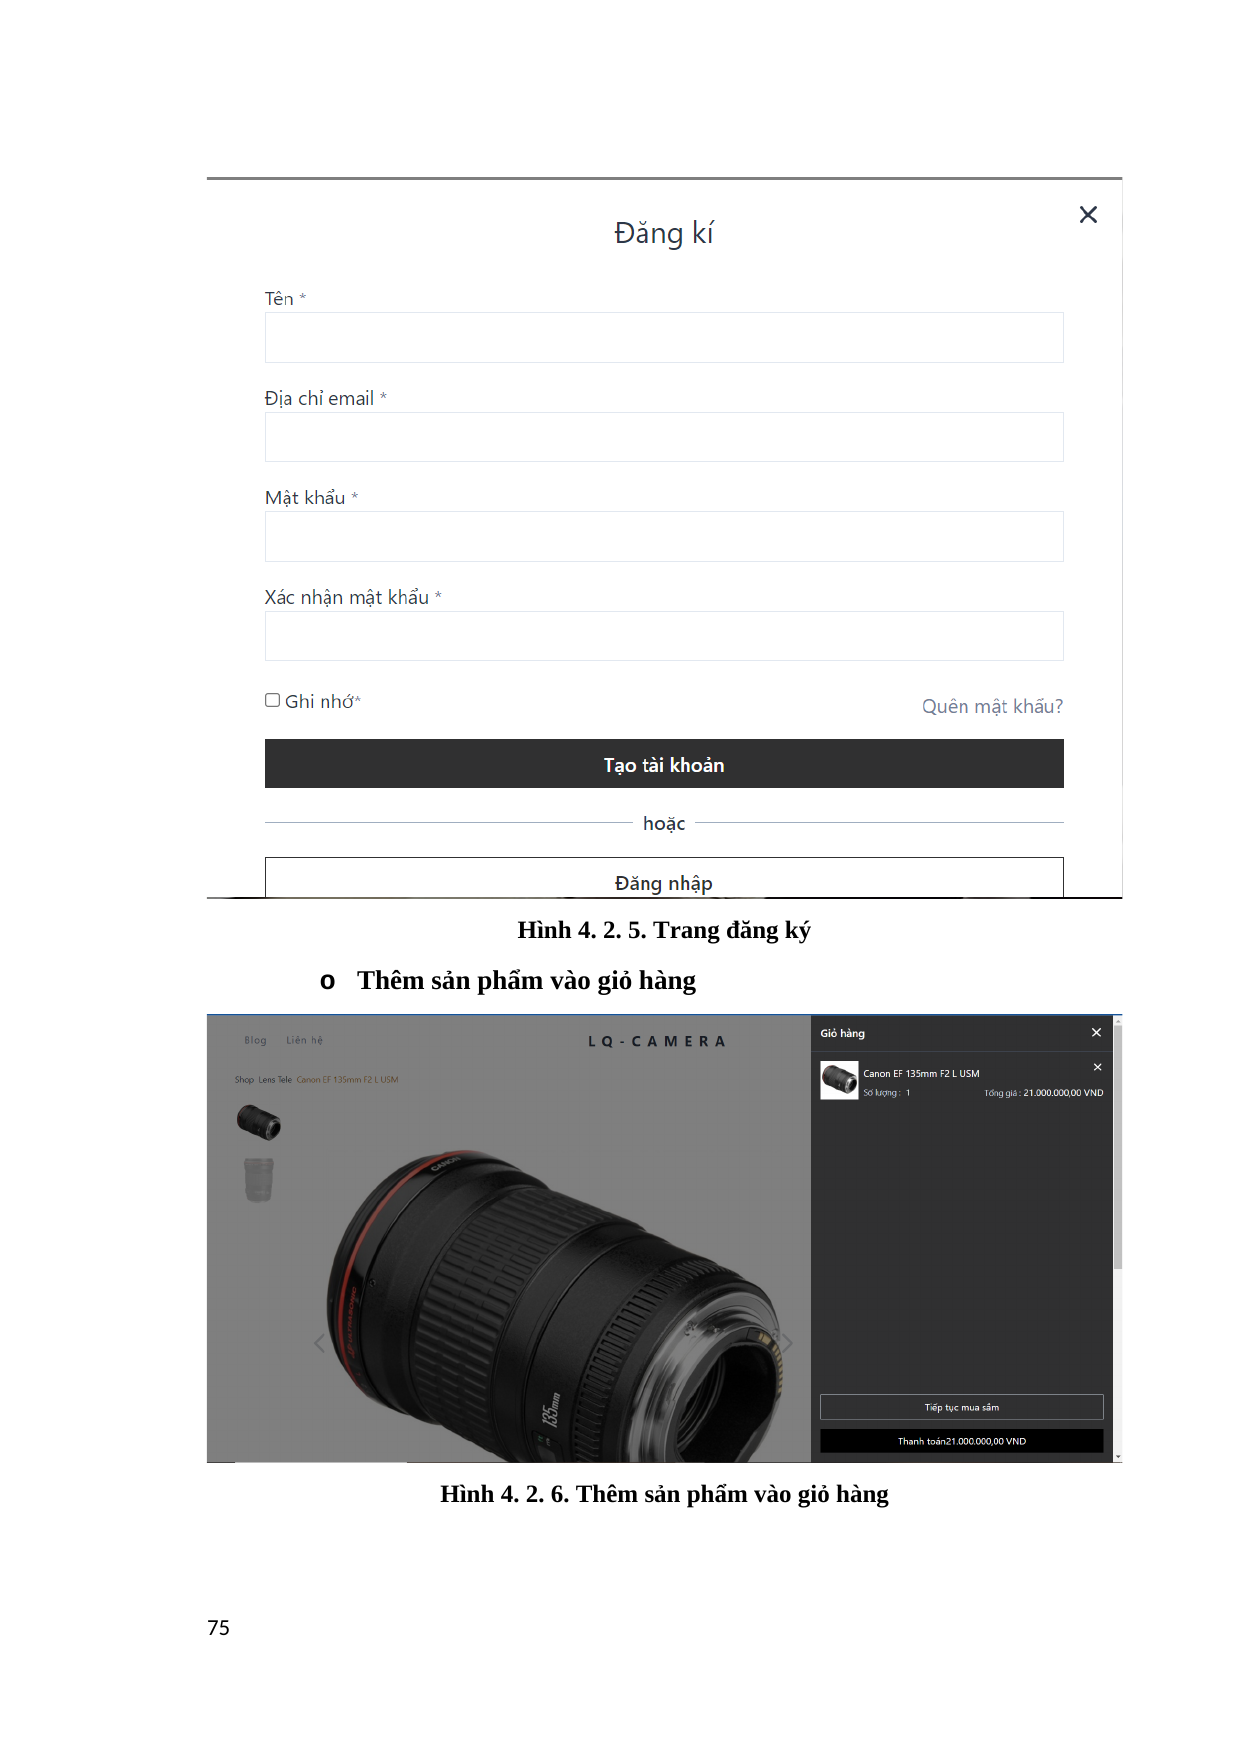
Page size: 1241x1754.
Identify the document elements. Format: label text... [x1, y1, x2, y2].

picture [206, 177, 1123, 899]
text Hình 4. 2. 6. Thêm sản phẩm vào giỏ hàng [207, 1479, 1122, 1508]
picture [206, 1014, 1123, 1463]
list Thêm sản phẩm vào giỏ hàng [319, 964, 1122, 998]
text Hình 4. 2. 5. Trang đăng ký [207, 915, 1122, 944]
